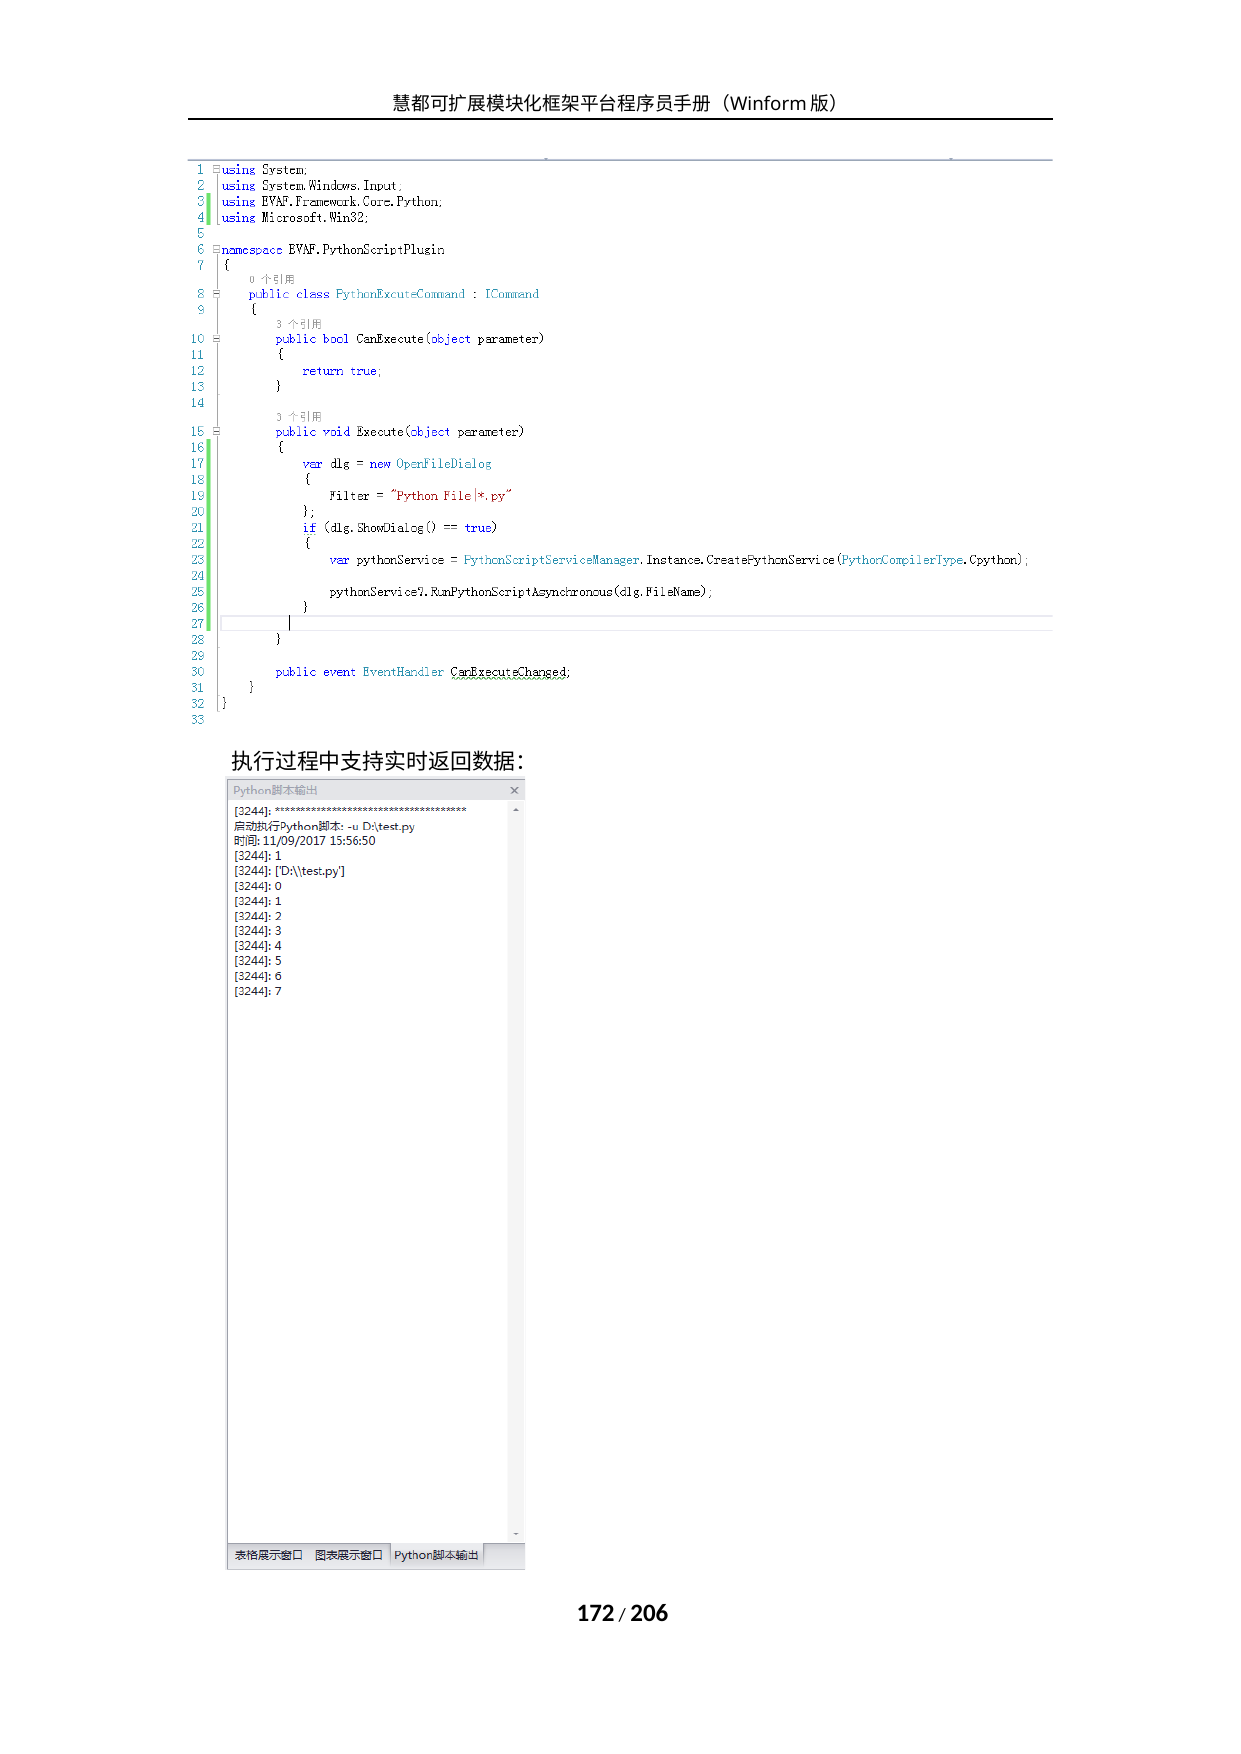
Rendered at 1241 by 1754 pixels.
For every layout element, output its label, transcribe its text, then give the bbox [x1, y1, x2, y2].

picture [225, 776, 525, 1570]
picture [187, 158, 1053, 733]
text 执行过程中支持实时返回数据： [187, 743, 1053, 776]
